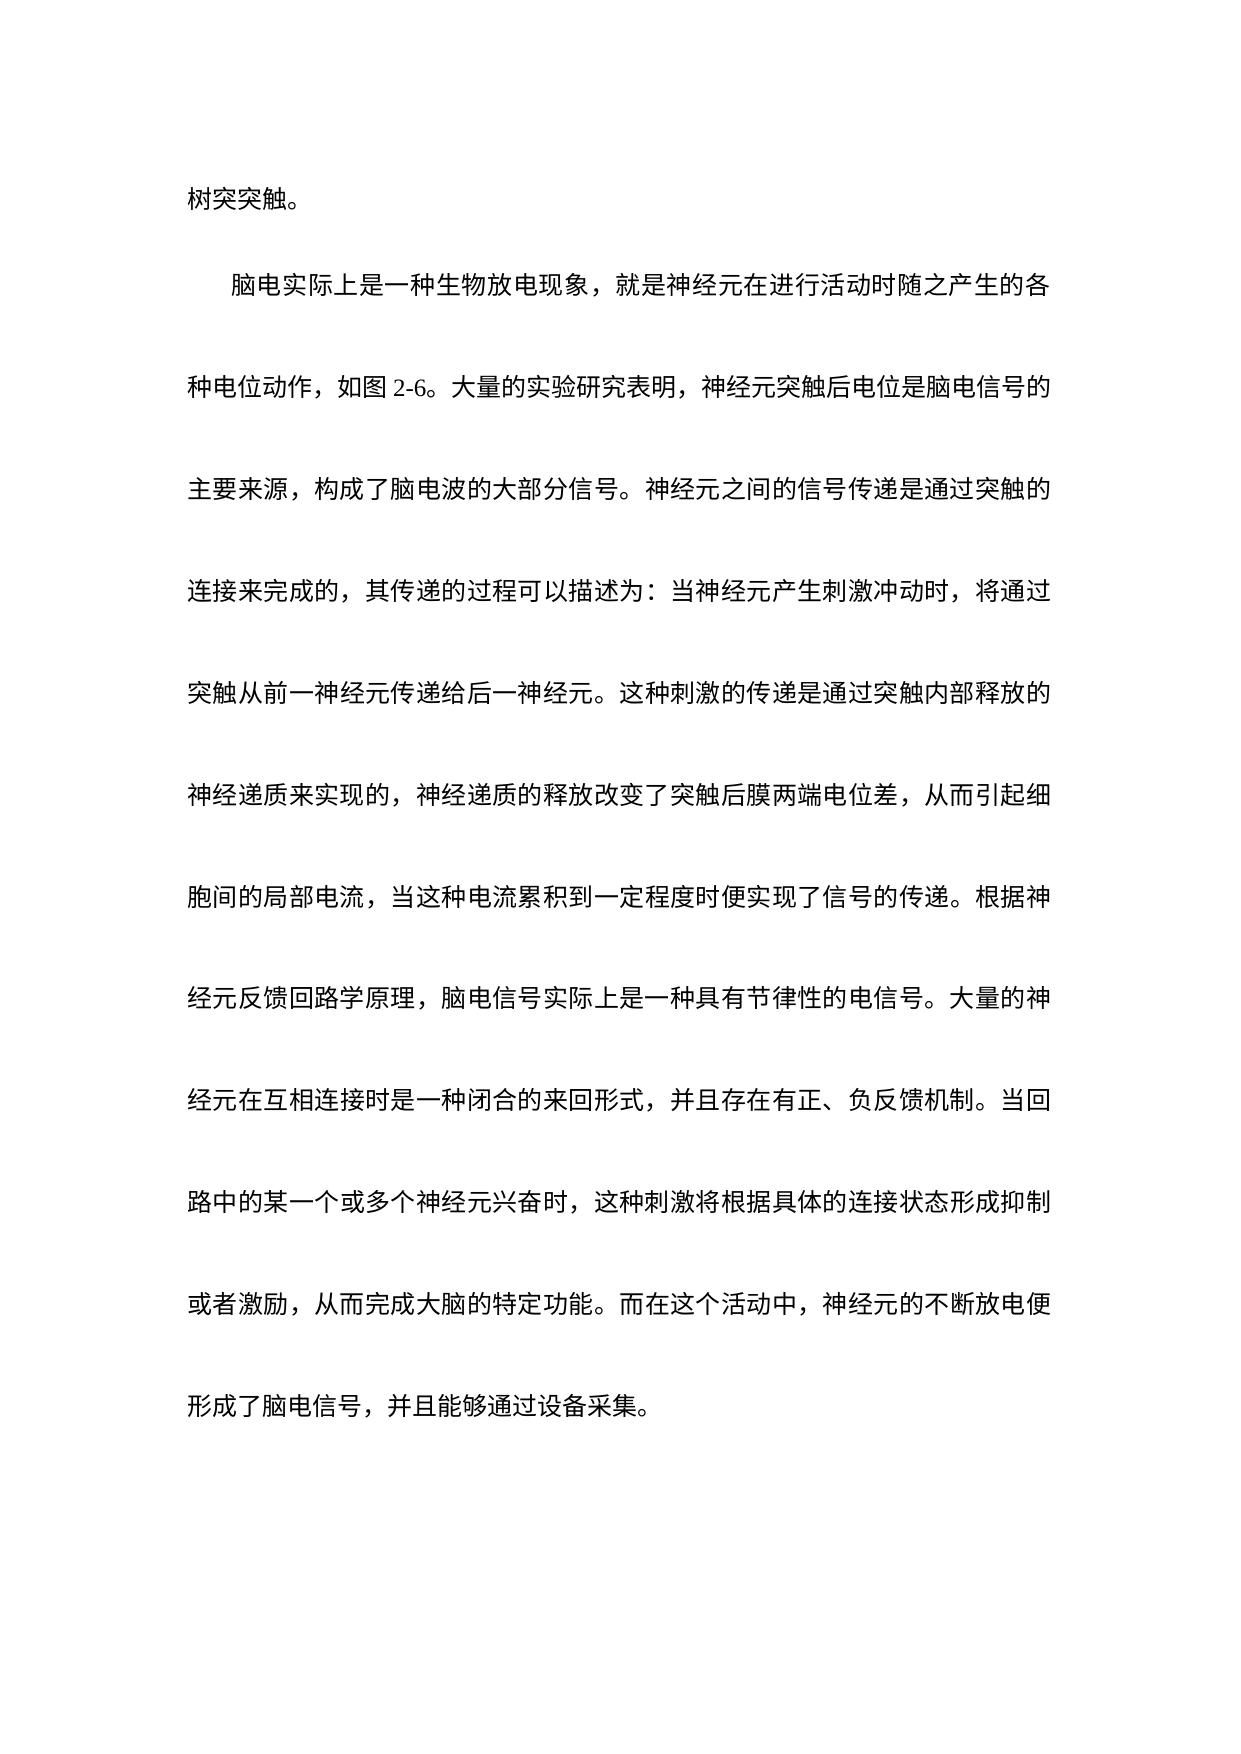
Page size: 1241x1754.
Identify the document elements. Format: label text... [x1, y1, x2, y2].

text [187, 164, 1053, 232]
text 脑电实际上是一种生物放电现象，就是神经元在进行活动时随之产生的各种电位动作，如图2-6。大量的实验研究表明，神经元突触后电位是脑电信号的主要来源，构成了脑电波的大部分信号。神经元之间的信号传递是通过突触的连接来完成的，其传递的过程可以描述为：当神经元产生刺激冲动时，将通过突触从前一神经元传递给后一神经元。这种刺激的传递是通过突触内部释放的神经递质来实现的，神经递质的释放改变了突触后膜两端电位差，从而引起细胞间的局部电流，当这种电流累积到一定程度时便实现了信号的传递。根据神经元反馈回路学原理，脑电信号实际上是一种具有节律性的电信号。大量的神经元在互相连接时是一种闭合的来回形式，并且存在有正、负反馈机制。当回路中的某一个或多个神经元兴奋时，这种刺激将根据具体的连接状态形成抑制或者激励，从而完成大脑的特定功能。而在这个活动中，神经元的不断放电便形成了脑电信号，并且能够通过设备采集。 [187, 250, 1053, 1438]
